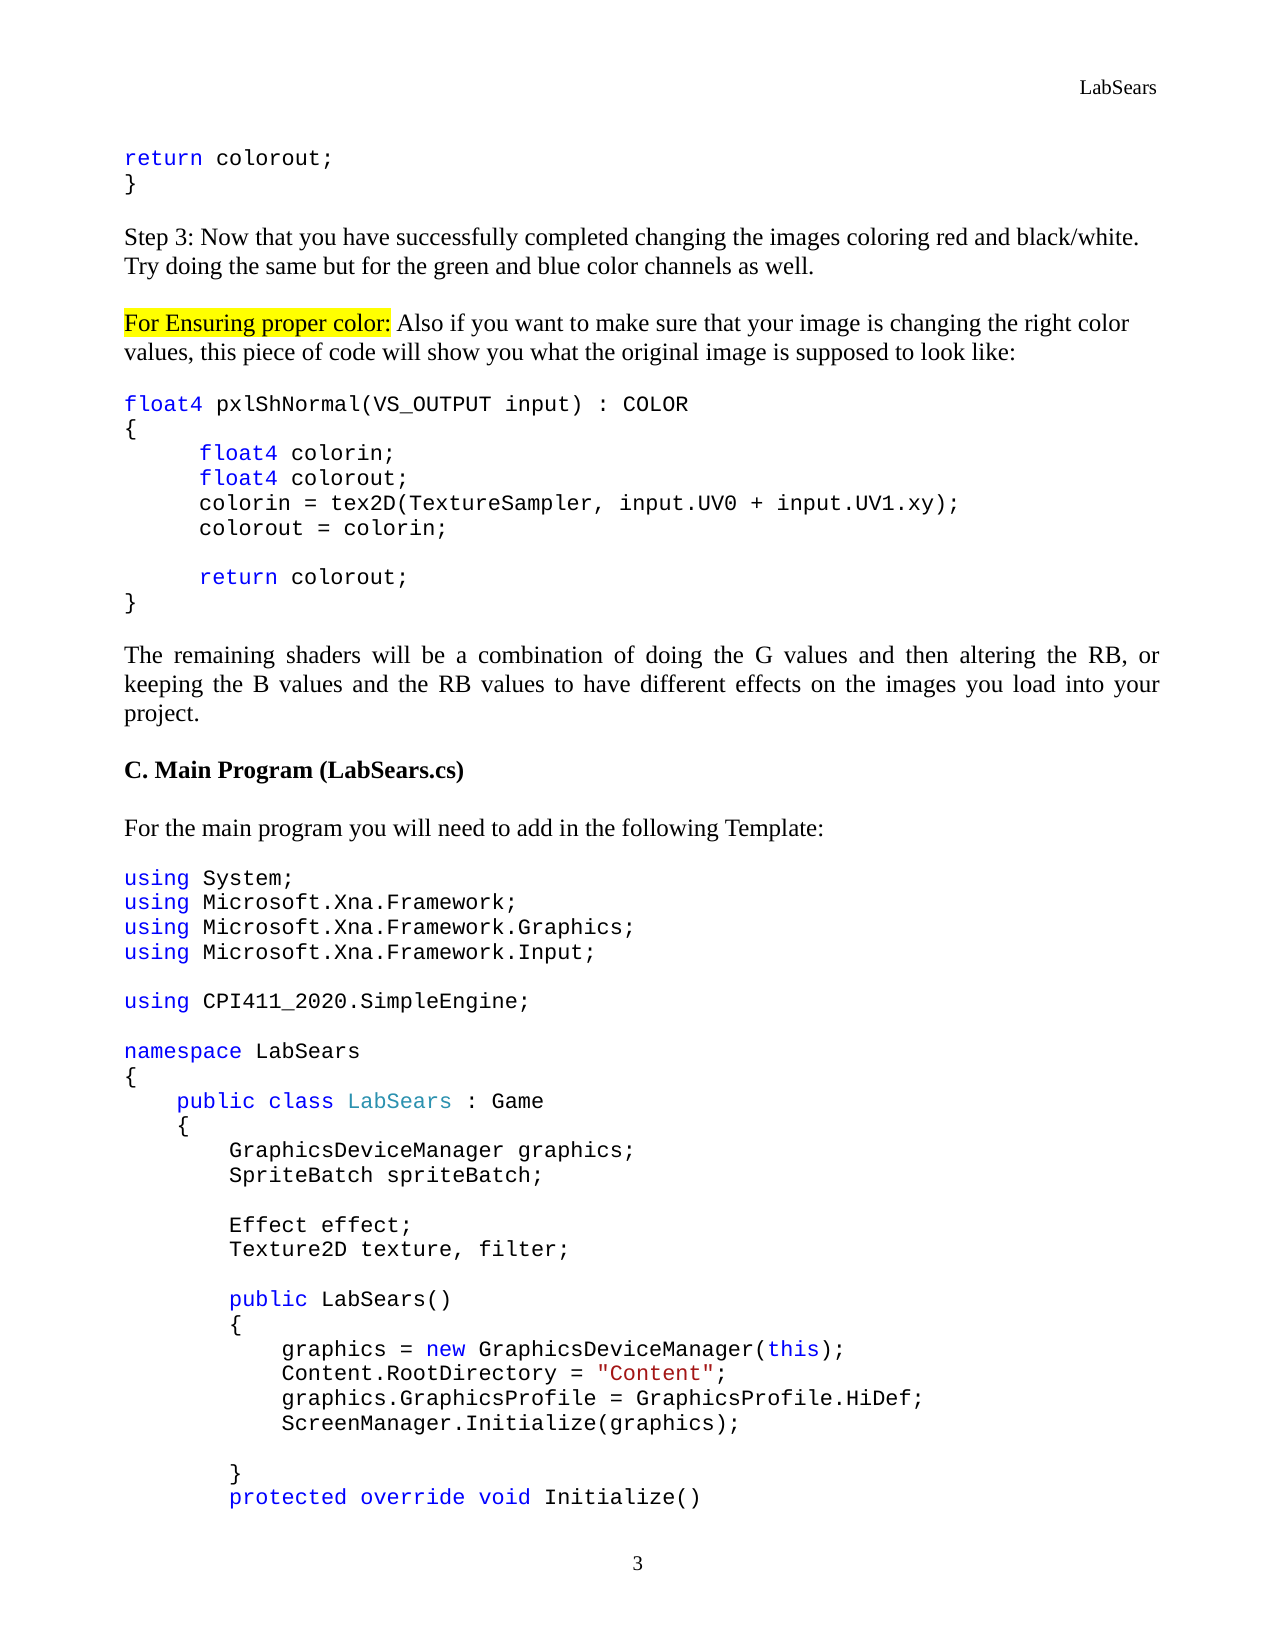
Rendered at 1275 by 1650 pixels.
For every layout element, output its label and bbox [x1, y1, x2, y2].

table_cell [123, 118, 1162, 1511]
